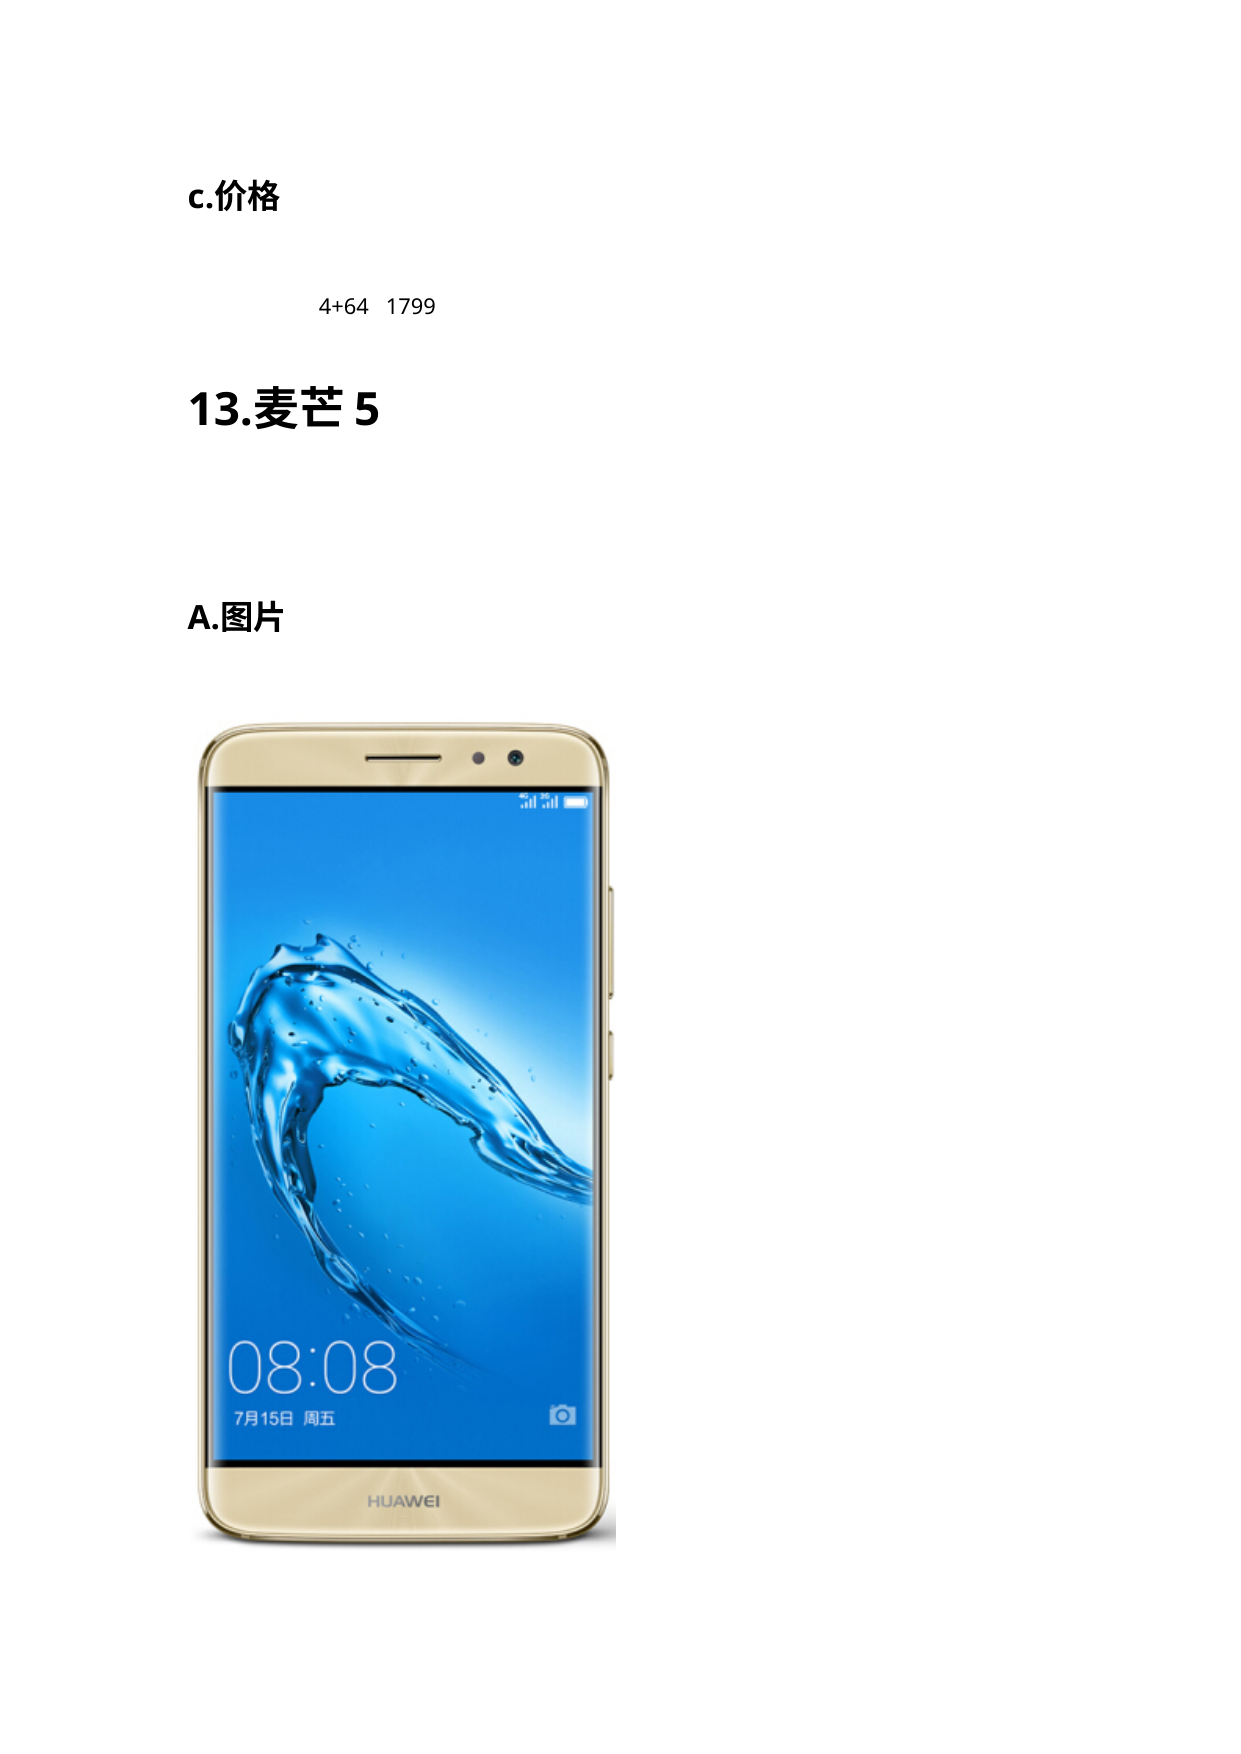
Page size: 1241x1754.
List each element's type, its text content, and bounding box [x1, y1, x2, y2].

subtitle A.图片 [187, 583, 1053, 648]
picture [187, 710, 616, 1552]
text 4+64 1799 [187, 289, 1053, 322]
subtitle 13.麦芒5 [187, 357, 1053, 455]
subtitle c.价格 [187, 162, 1053, 227]
